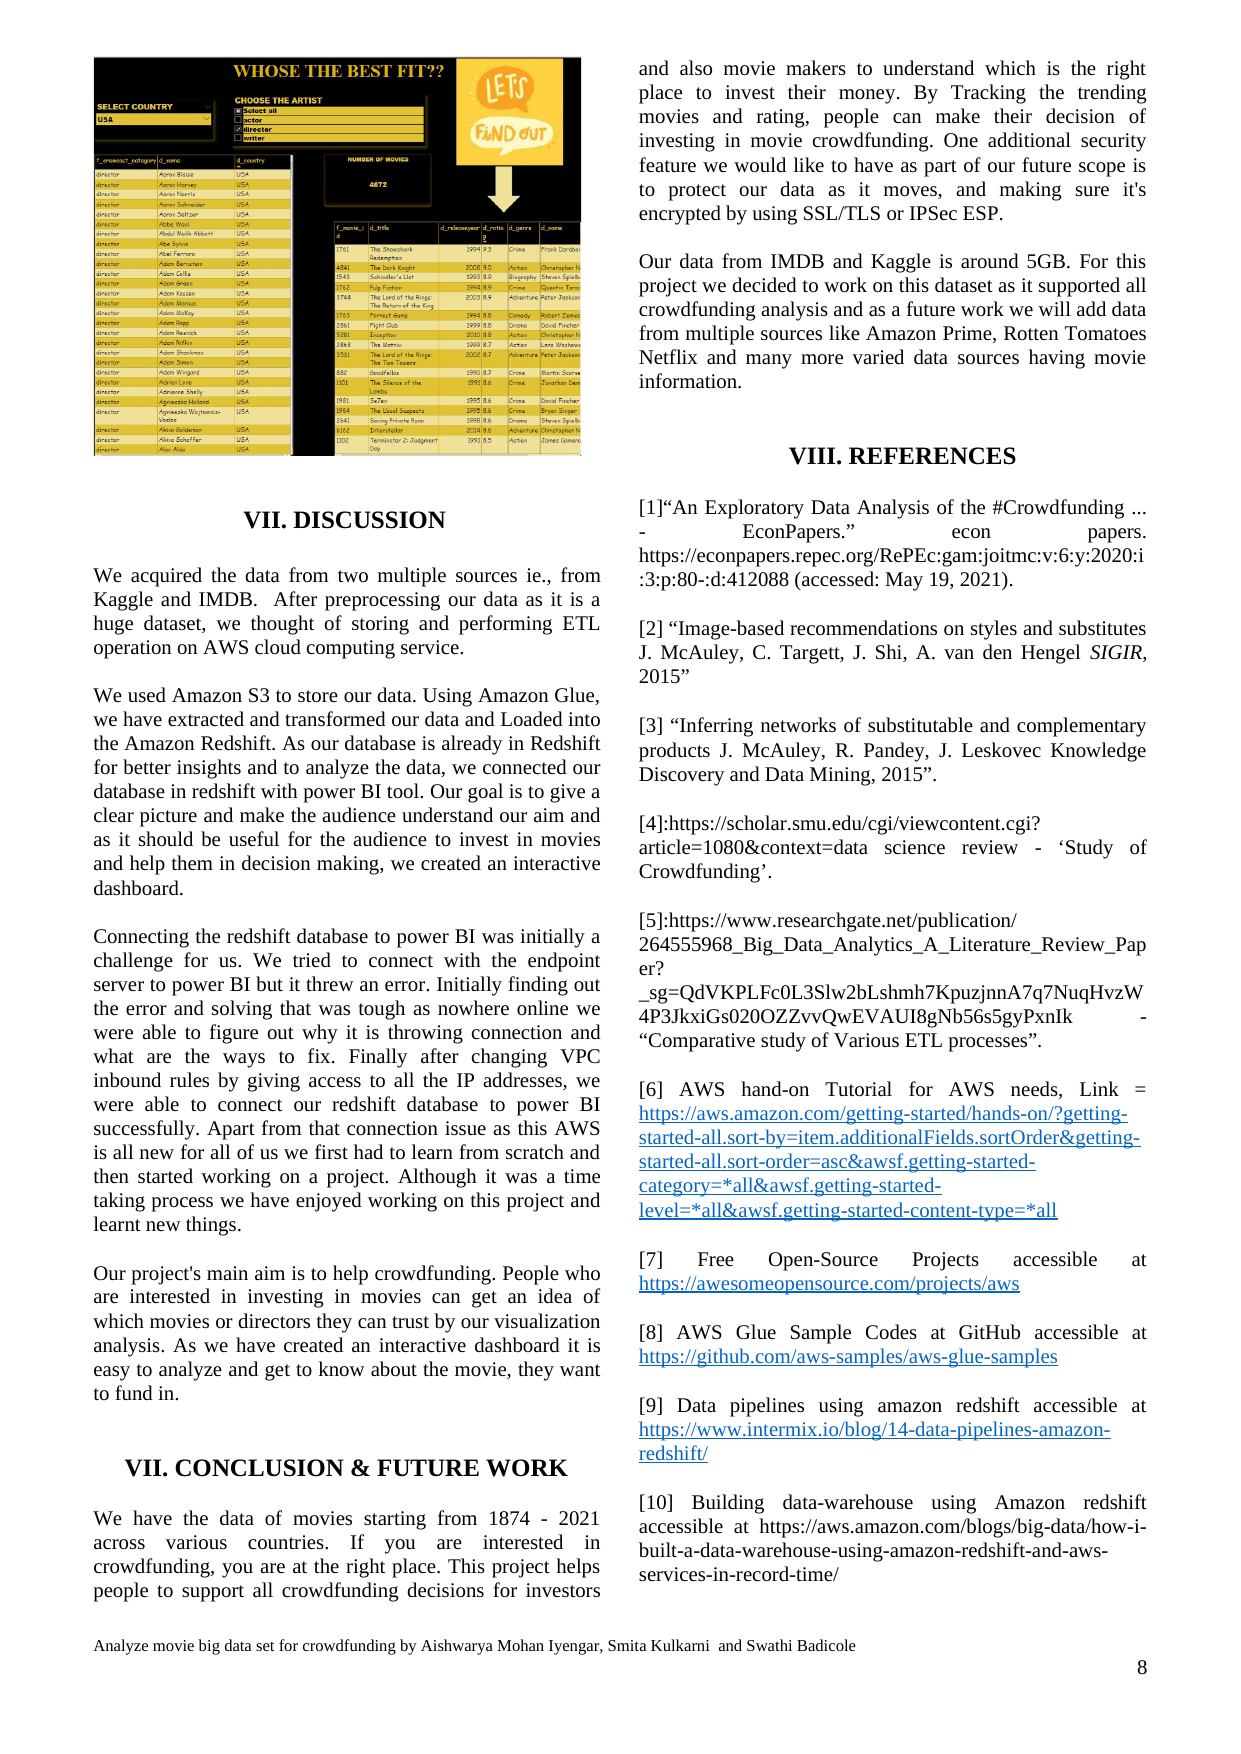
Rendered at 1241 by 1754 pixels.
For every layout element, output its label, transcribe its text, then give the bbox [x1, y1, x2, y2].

text We acquired the data from two multiple sources ie., from Kaggle and IMDB. After preprocessing our data as it is a huge dataset, we thought of storing and performing ETL operation on AWS cloud computing service. [93, 563, 601, 659]
text Our project's main aim is to help crowdfunding. People who are interested in investing in movies can get an idea of which movies or directors they can trust by our visualization analysis. As we have created an interactive dashboard it is easy to analyze and get to know about the movie, they want to fund in. [93, 1260, 601, 1405]
text [4]:https://scholar.smu.edu/cgi/viewcontent.cgi?article=1080&context=data science review - ‘Study of Crowdfunding’. [639, 811, 1147, 883]
text Our data from IMDB and Kaggle is around 5GB. For this project we decided to work on this dataset as it supported all crowdfunding analysis and as a future work we will add data from multiple sources like Amazon Prime, Rotten Tomatoes Netflix and many more varied data sources having movie information. [639, 249, 1147, 393]
text [7] Free Open-Source Projects accessible at https://awesomeopensource.com/projects/aws [639, 1247, 1147, 1295]
text [3] “Inferring networks of substitutable and complementary products J. McAuley, R. Pandey, J. Leskovec Knowledge Discovery and Data Mining, 2015”. [639, 713, 1147, 786]
picture [93, 56, 582, 456]
text VII. DISCUSSION [168, 505, 601, 534]
text [1]“An Exploratory Data Analysis of the #Crowdfunding ... - EconPapers.” econ papers. https://econpapers.repec.org/RePEc:gam:joitmc:v:6:y:2020:i:3:p:80-:d:412088 (accessed: May 19, 2021). [639, 495, 1147, 591]
text We have the data of movies starting from 1874 - 2021 across various countries. If you are interested in crowdfunding, you are at the right place. This project helps people to support all crowdfunding decisions for investors and also movie makers to understand which is the right place to invest their money. By Tracking the trending movies and rating, people can make their decision of investing in movie crowdfunding. One additional security feature we would like to have as part of our future scope is to protect our data as it moves, and making sure it's encrypted by using SSL/TLS or IPSec ESP. [93, 1506, 601, 1602]
text [9] Data pipelines using amazon redshift accessible at https://www.intermix.io/blog/14-data-pipelines-amazon-redshift/ [639, 1393, 1147, 1465]
text [6] AWS hand-on Tutorial for AWS needs, Link = https://aws.amazon.com/getting-started/hands-on/?getting-started-all.sort-by=item.additionalFields.sortOrder&getting-started-all.sort-order=asc&awsf.getting-started-category=*all&awsf.getting-started-level=*all&awsf.getting-started-content-type=*all [639, 1077, 1147, 1222]
text We have the data of movies starting from 1874 - 2021 across various countries. If you are interested in crowdfunding, you are at the right place. This project helps people to support all crowdfunding decisions for investors and also movie makers to understand which is the right place to invest their money. By Tracking the trending movies and rating, people can make their decision of investing in movie crowdfunding. One additional security feature we would like to have as part of our future scope is to protect our data as it moves, and making sure it's encrypted by using SSL/TLS or IPSec ESP. [639, 56, 1147, 225]
text [5]:https://www.researchgate.net/publication/264555968_Big_Data_Analytics_A_Literature_Review_Paper?_sg=QdVKPLFc0L3Slw2bLshmh7KpuzjnnA7q7NuqHvzW4P3JkxiGs020OZZvvQwEVAUI8gNb56s5gyPxnIk - “Comparative study of Various ETL processes”. [639, 908, 1147, 1052]
text [2] “Image-based recommendations on styles and substitutes J. McAuley, C. Targett, J. Shi, A. van den Hengel SIGIR, 2015” [639, 616, 1147, 688]
text VIII. REFERENCES [714, 441, 1147, 470]
text [10] Building data-warehouse using Amazon redshift accessible at https://aws.amazon.com/blogs/big-data/how-i-built-a-data-warehouse-using-amazon-redshift-and-aws-services-in-record-time/ [639, 1490, 1147, 1586]
text VII. CONCLUSION & FUTURE WORK [93, 1453, 601, 1482]
text Connecting the redshift database to power BI was initially a challenge for us. We tried to connect with the endpoint server to power BI but it threw an error. Initially finding out the error and solving that was tough as nowhere online we were able to figure out why it is throwing connection and what are the ways to fix. Finally after changing VPC inbound rules by giving access to all the IP addresses, we were able to connect our redshift database to power BI successfully. Apart from that connection issue as this AWS is all new for all of us we first had to learn from scratch and then started working on a project. Although it was a time taking process we have enjoyed working on this project and learnt new things. [93, 923, 601, 1236]
text [8] AWS Glue Sample Codes at GitHub accessible at https://github.com/aws-samples/aws-glue-samples [639, 1320, 1147, 1368]
text We used Amazon S3 to store our data. Using Amazon Glue, we have extracted and transformed our data and Loaded into the Amazon Redshift. As our database is already in Redshift for better insights and to analyze the data, we connected our database in redshift with power BI tool. Our goal is to give a clear picture and make the audience understand our aim and as it should be useful for the audience to invest in movies and help them in decision making, we created an interactive dashboard. [93, 683, 601, 899]
